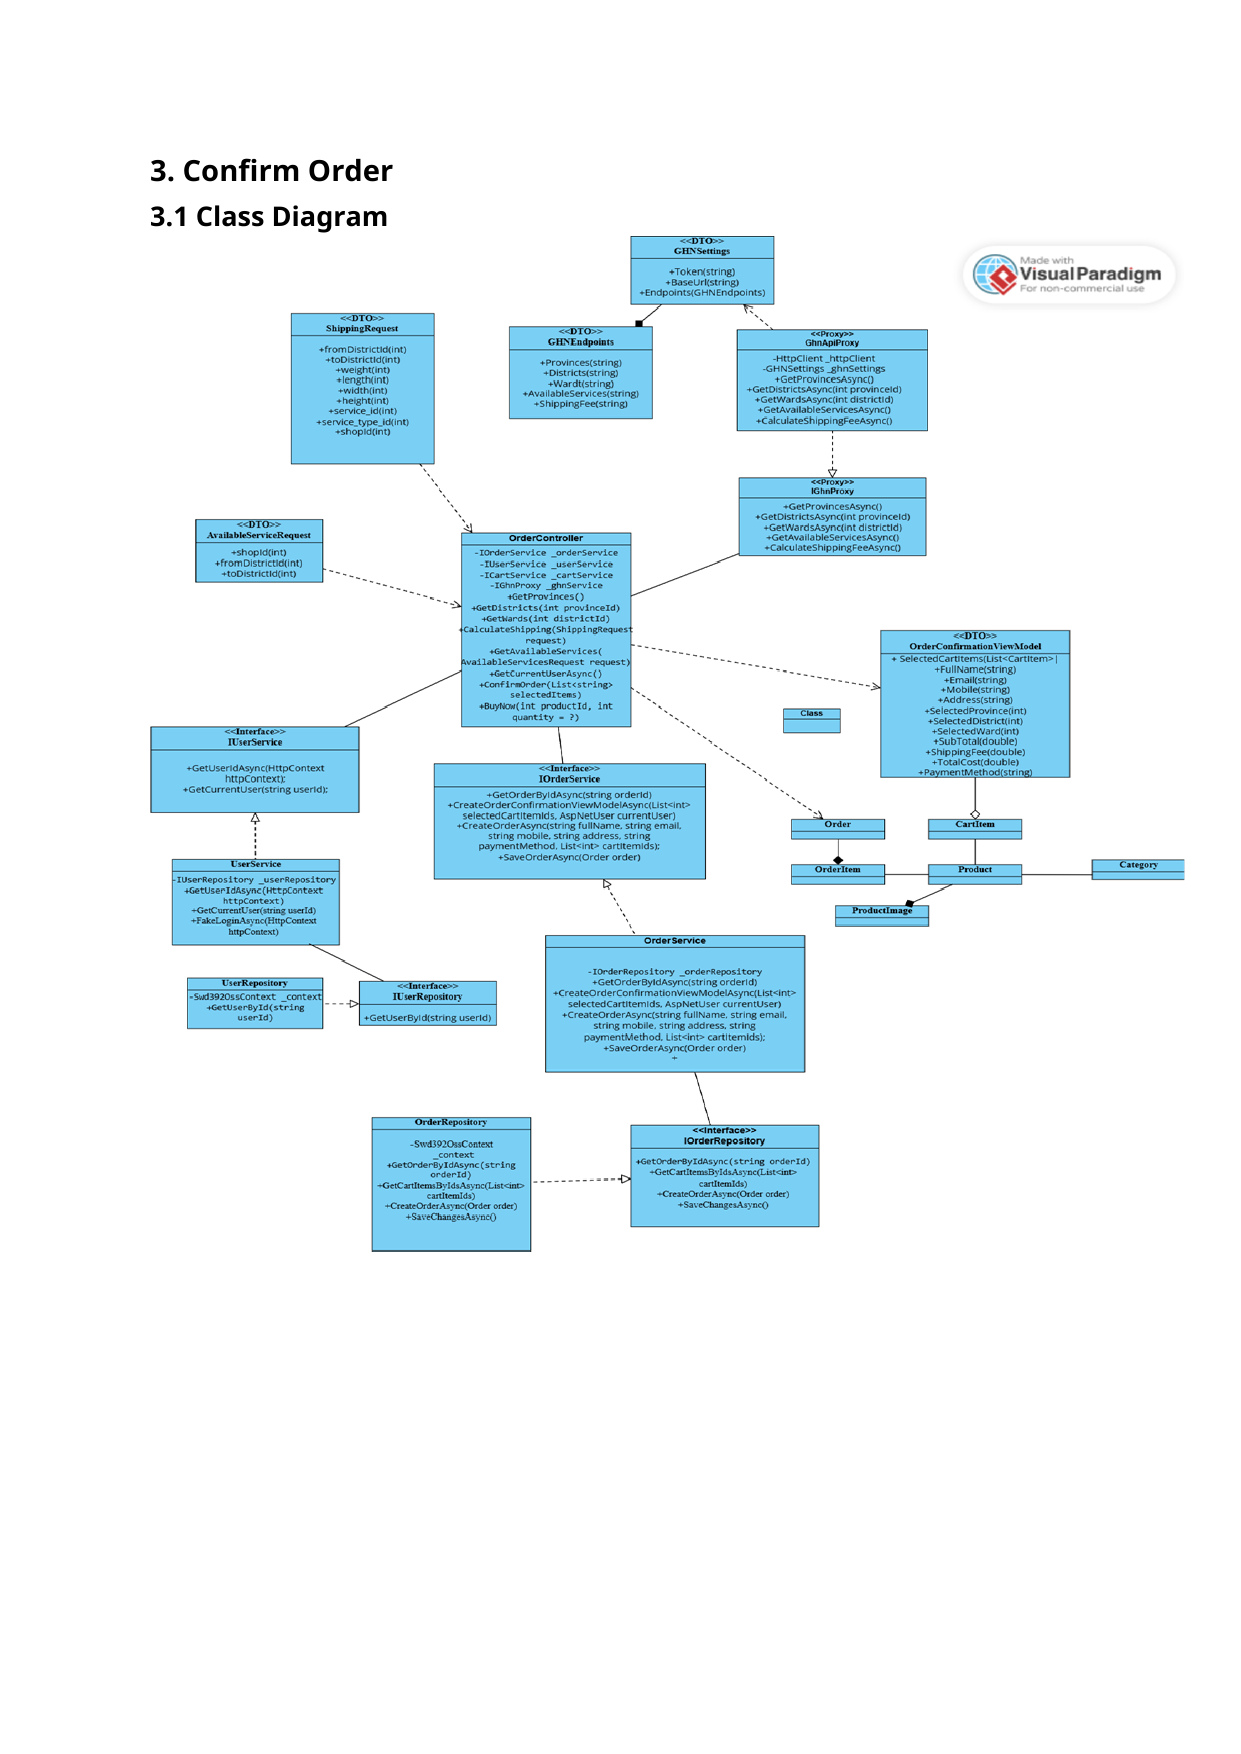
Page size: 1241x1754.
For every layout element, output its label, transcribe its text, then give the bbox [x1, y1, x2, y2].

picture [150, 236, 1185, 1252]
subtitle 3.1 Class Diagram [150, 197, 1198, 234]
subtitle 3. Confirm Order [150, 150, 1198, 190]
